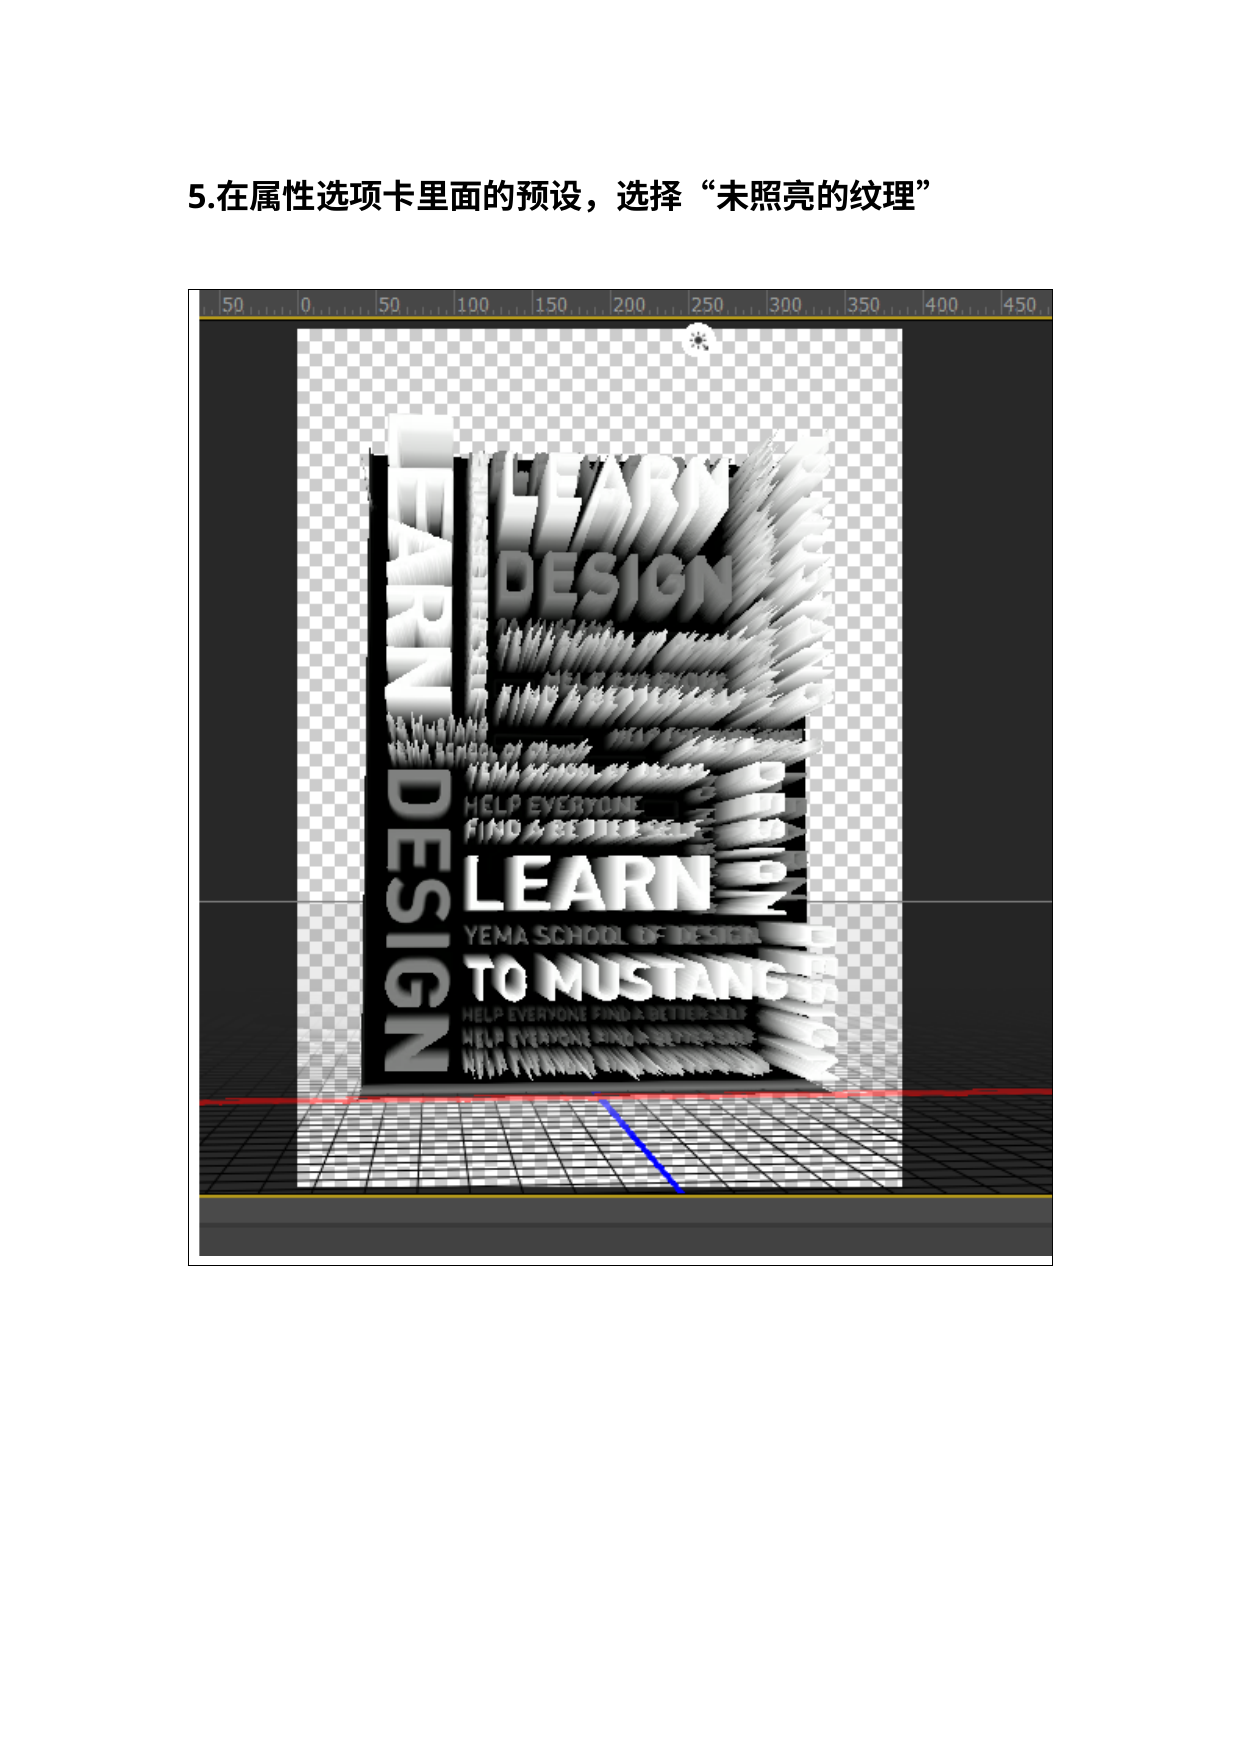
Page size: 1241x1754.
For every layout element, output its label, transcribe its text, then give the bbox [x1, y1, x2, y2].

picture [199, 290, 1053, 1256]
subtitle 5.在属性选项卡里面的预设，选择“未照亮的纹理” [187, 162, 1053, 227]
table_header [189, 290, 1052, 1265]
